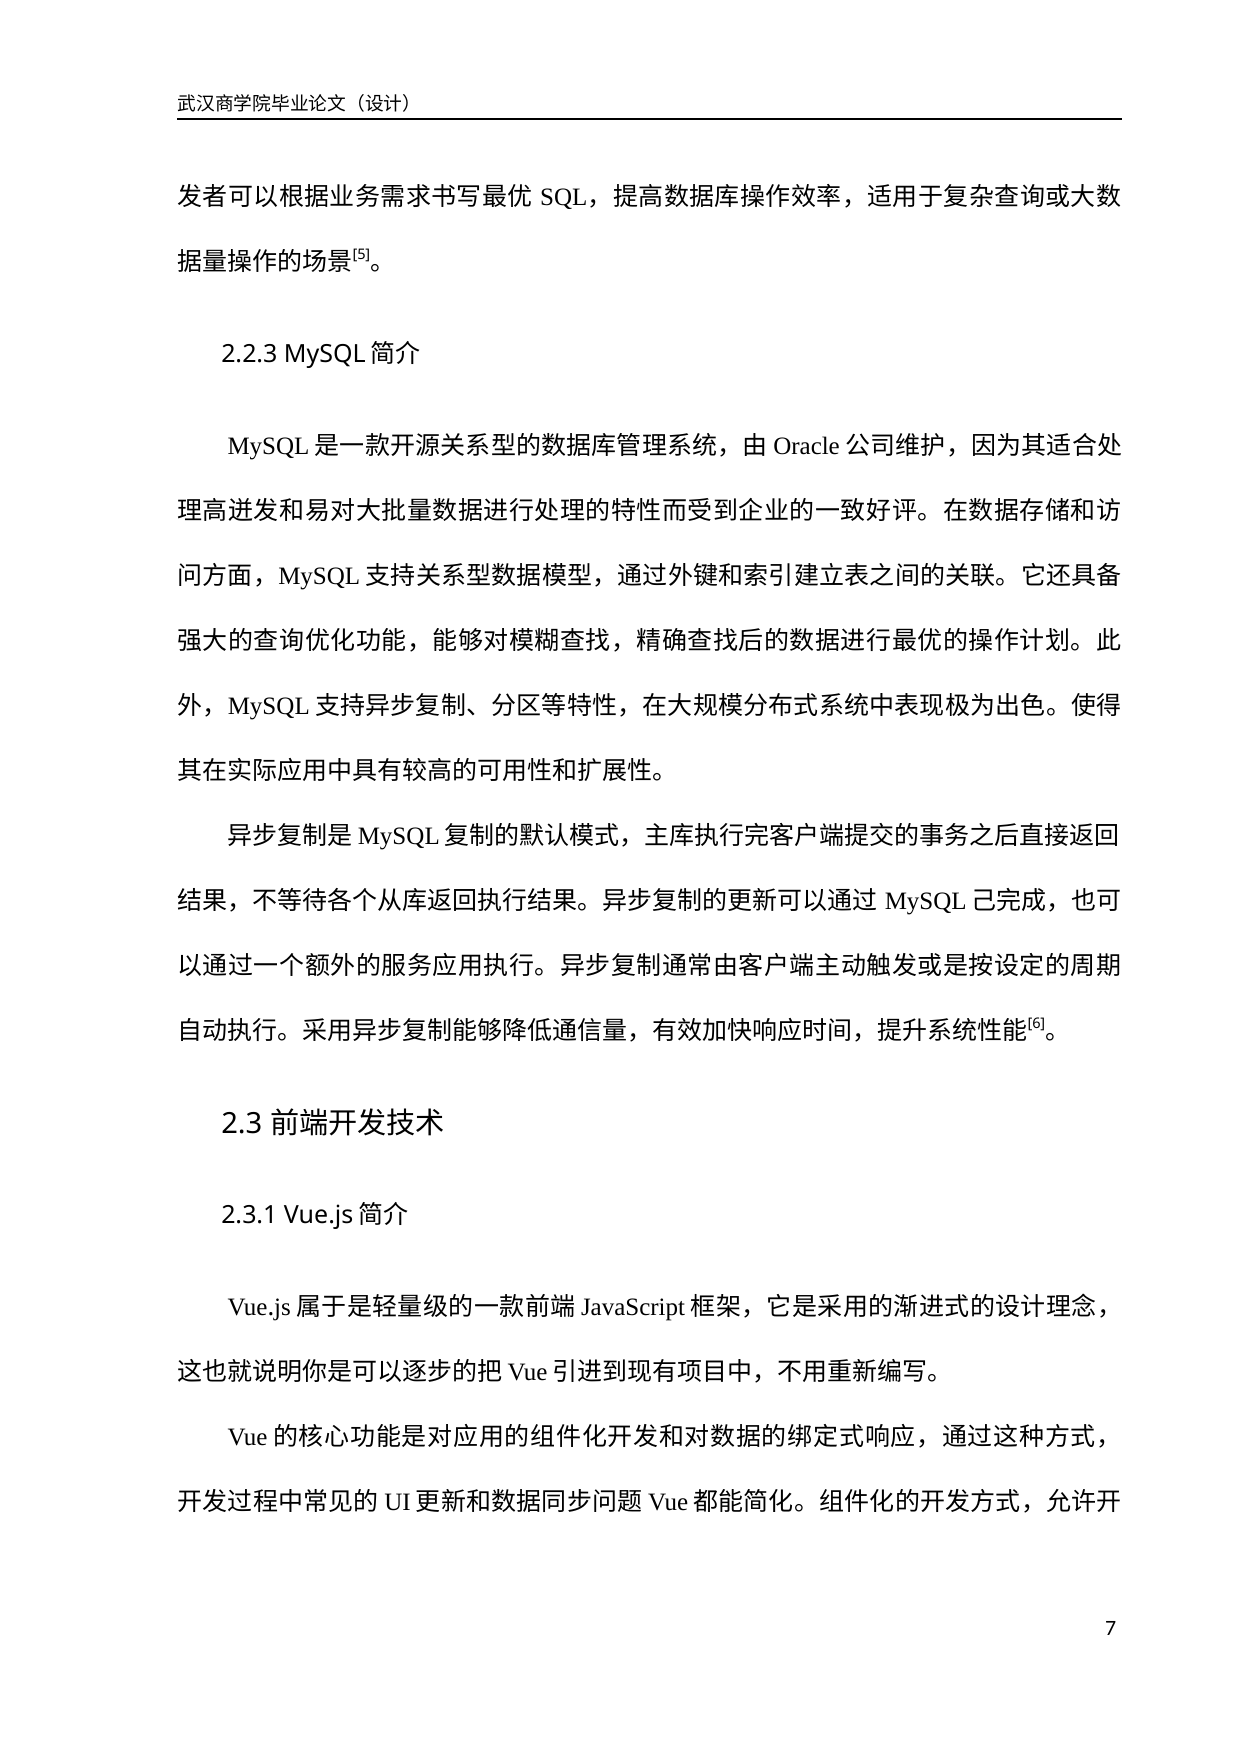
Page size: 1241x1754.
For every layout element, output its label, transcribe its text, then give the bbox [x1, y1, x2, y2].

subtitle 2.3.1 Vue.js简介 [221, 1180, 1122, 1245]
text Vue.js属于是轻量级的一款前端JavaScript框架，它是采用的渐进式的设计理念，这也就说明你是可以逐步的把Vue引进到现有项目中，不用重新编写。 [177, 1272, 1122, 1402]
text 异步复制是MySQL复制的默认模式，主库执行完客户端提交的事务之后直接返回结果，不等待各个从库返回执行结果。异步复制的更新可以通过MySQL己完成，也可以通过一个额外的服务应用执行。异步复制通常由客户端主动触发或是按设定的周期自动执行。采用异步复制能够降低通信量，有效加快响应时间，提升系统性能[6]。 [177, 801, 1122, 1061]
text MySQL是一款开源关系型的数据库管理系统，由Oracle公司维护，因为其适合处理高迸发和易对大批量数据进行处理的特性而受到企业的一致好评。在数据存储和访问方面，MySQL支持关系型数据模型，通过外键和索引建立表之间的关联。它还具备强大的查询优化功能，能够对模糊查找，精确查找后的数据进行最优的操作计划。此外，MySQL支持异步复制、分区等特性，在大规模分布式系统中表现极为出色。使得其在实际应用中具有较高的可用性和扩展性。 [177, 411, 1122, 801]
subtitle 2.2.3 MySQL简介 [221, 319, 1122, 384]
subtitle 2.3 前端开发技术 [221, 1088, 1122, 1153]
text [177, 162, 1122, 292]
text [177, 1402, 1122, 1532]
